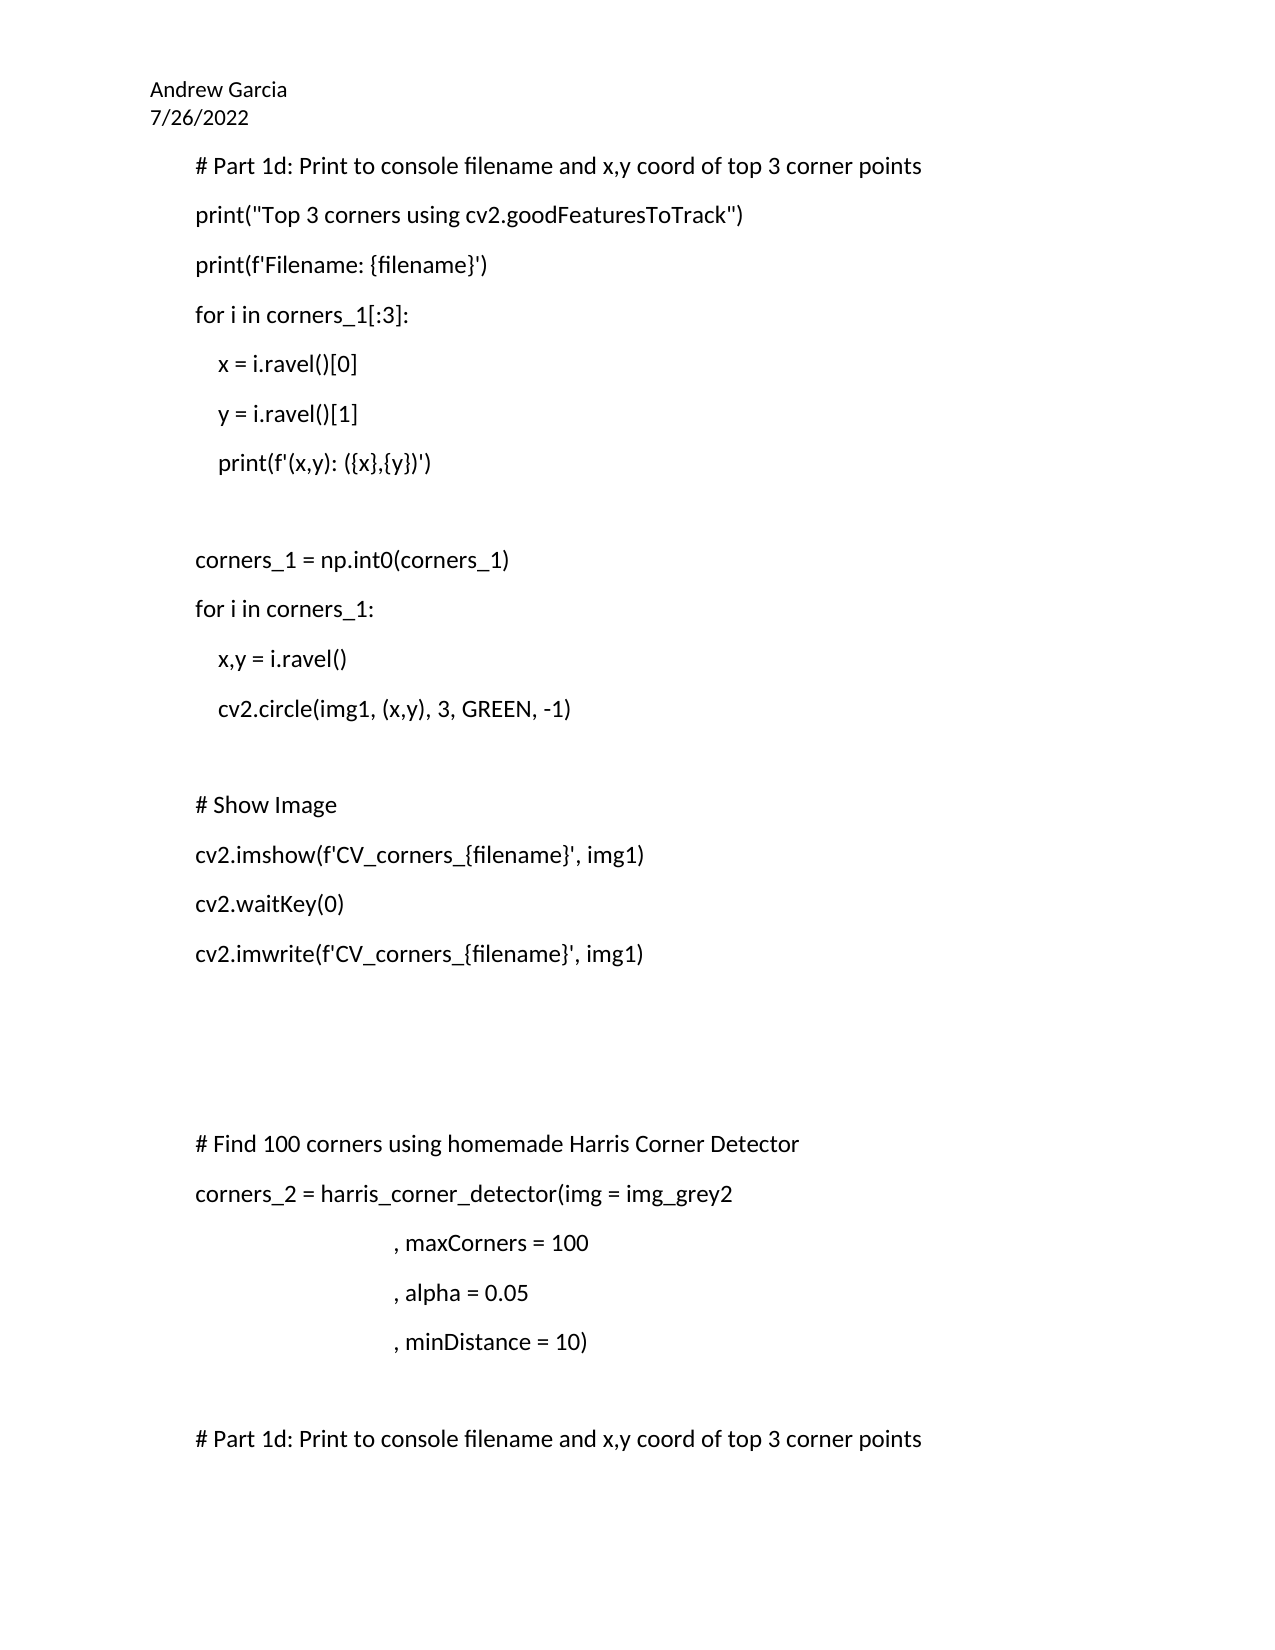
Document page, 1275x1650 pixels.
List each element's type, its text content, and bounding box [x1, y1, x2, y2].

text # Find 100 corners using homemade Harris Corner Detector [150, 1128, 1125, 1159]
text x,y = i.ravel() [150, 643, 1125, 674]
text cv2.waitKey(0) [150, 888, 1125, 919]
text cv2.imwrite(f'CV_corners_{filename}', img1) [150, 938, 1125, 968]
text cv2.circle(img1, (x,y), 3, GREEN, -1) [150, 693, 1125, 723]
text cv2.imshow(f'CV_corners_{filename}', img1) [150, 839, 1125, 869]
text for i in corners_1[:3]: [150, 299, 1125, 329]
text corners_2 = harris_corner_detector(img = img_grey2 [150, 1178, 1125, 1208]
text # Show Image [150, 789, 1125, 820]
text , minDistance = 10) [150, 1326, 1125, 1357]
text # Part 1d: Print to console filename and x,y coord of top 3 corner points [150, 150, 1125, 181]
text print(f'Filename: {filename}') [150, 249, 1125, 280]
text corners_1 = np.int0(corners_1) [150, 544, 1125, 574]
text y = i.ravel()[1] [150, 398, 1125, 428]
text print("Top 3 corners using cv2.goodFeaturesToTrack") [150, 199, 1125, 230]
text x = i.ravel()[0] [150, 348, 1125, 379]
text , alpha = 0.05 [150, 1277, 1125, 1307]
text , maxCorners = 100 [150, 1227, 1125, 1258]
text for i in corners_1: [150, 593, 1125, 624]
text # Part 1d: Print to console filename and x,y coord of top 3 corner points [150, 1423, 1125, 1453]
text print(f'(x,y): ({x},{y})') [150, 447, 1125, 478]
